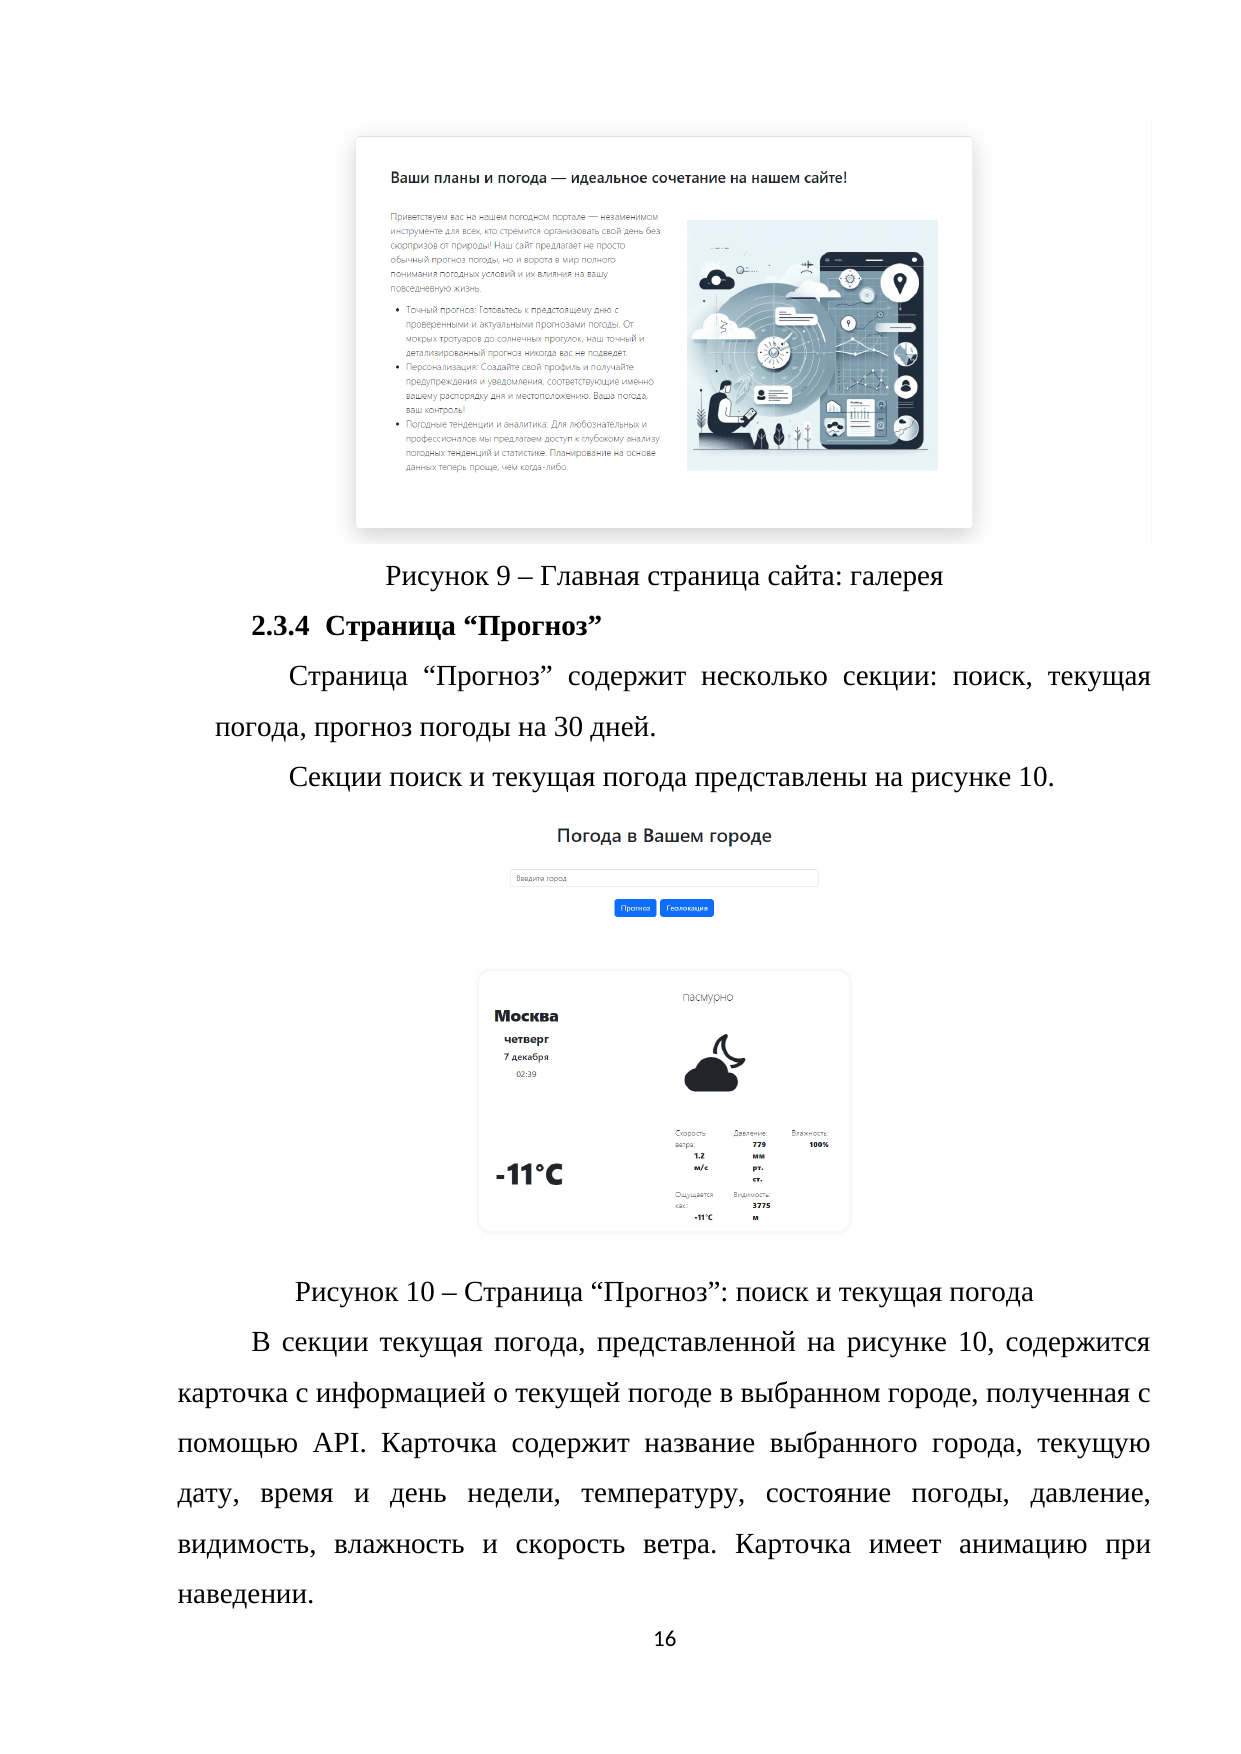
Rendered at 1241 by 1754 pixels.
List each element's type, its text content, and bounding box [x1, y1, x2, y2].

picture [177, 118, 1152, 544]
list Страница “Прогноз” содержит несколько секции: поиск, текущая погода, прогноз погоды на 30 дней. [215, 658, 1152, 742]
list Рисунок 9 – Главная страница сайта: галерея [177, 558, 1152, 591]
list В секции текущая погода, представленной на рисунке 10, содержится карточка с информацией о текущей погоде в выбранном городе, полученная с помощью API. Карточка содержит название выбранного города, текущую дату, время и день недели, температуру, состояние погоды, давление, видимость, влажность и скорость ветра. Карточка имеет анимацию при наведении. [177, 1324, 1152, 1609]
list Секции поиск и текущая погода представлены на рисунке 10. [215, 759, 1152, 792]
list Страница “Прогноз” [177, 608, 1152, 642]
list Рисунок 10 – Страница “Прогноз”: поиск и текущая погода [177, 1274, 1152, 1308]
picture [177, 809, 1152, 1261]
